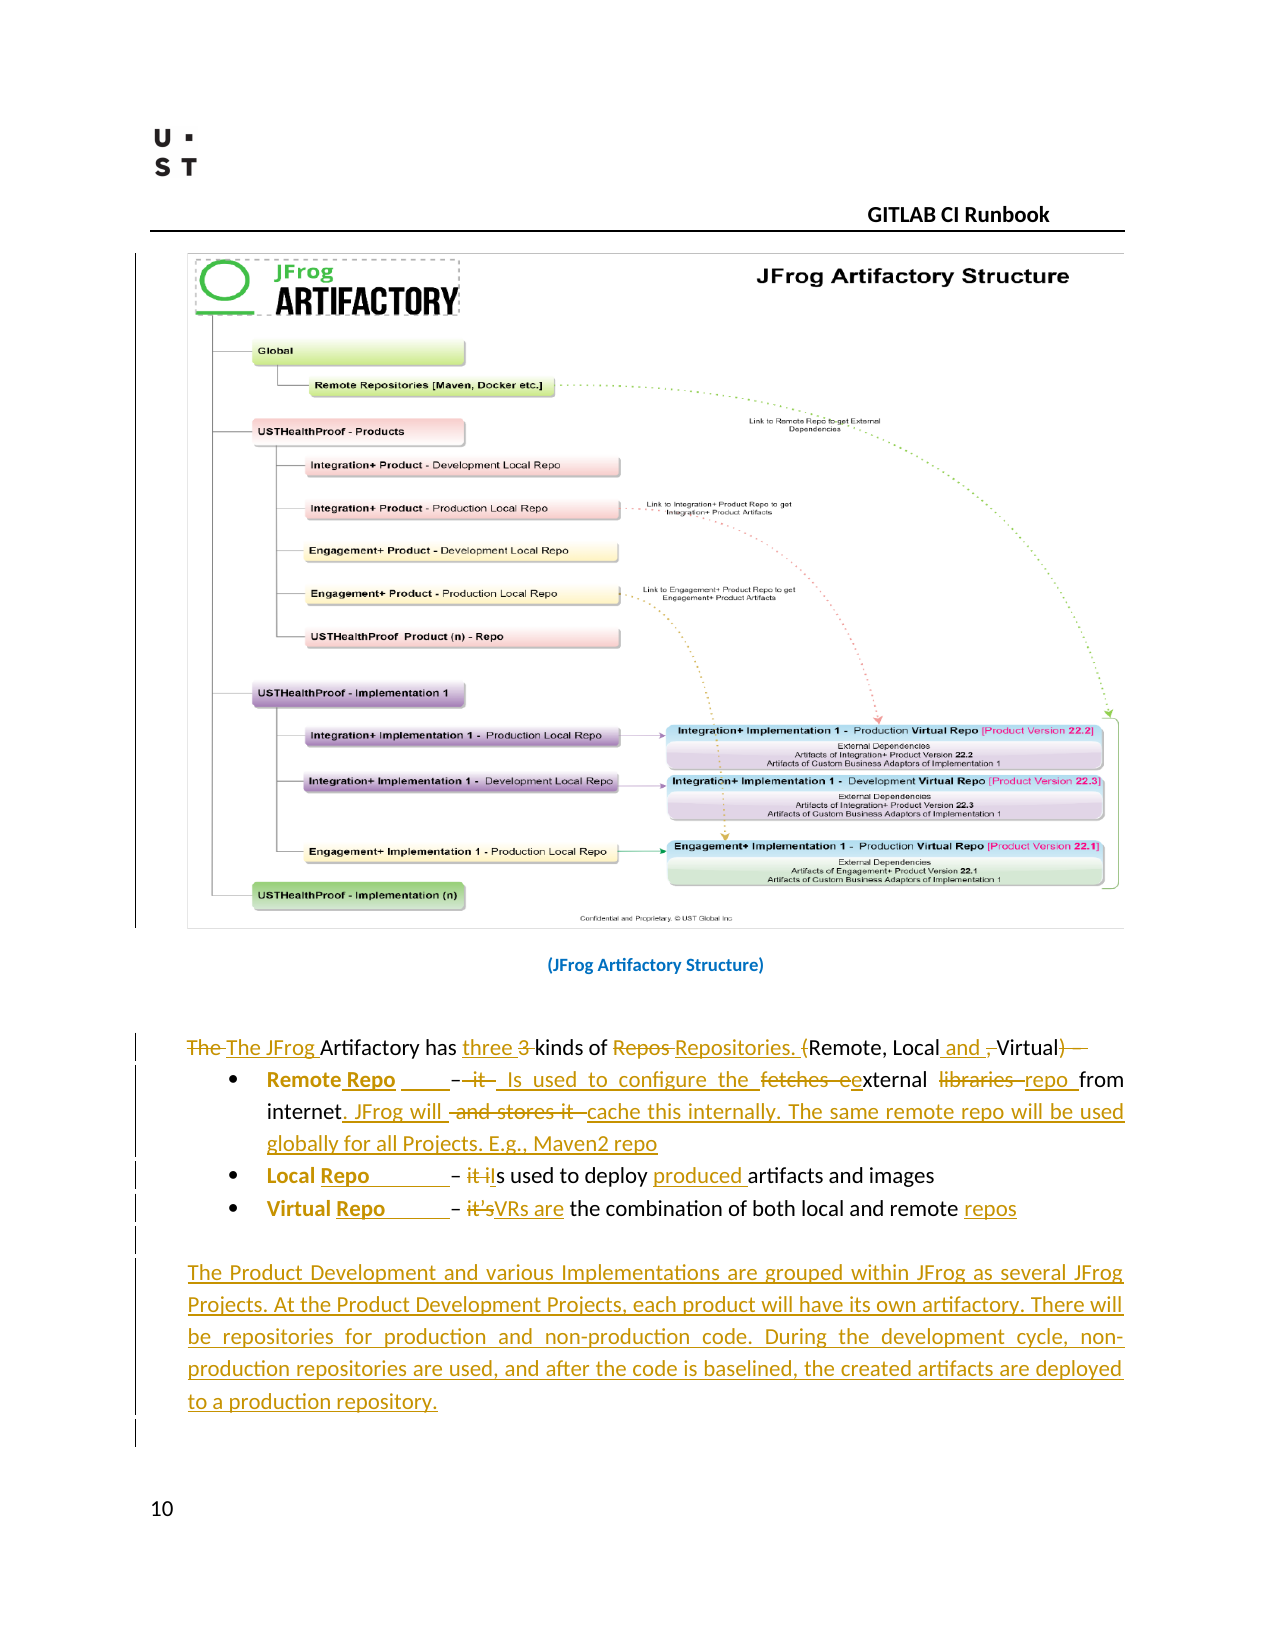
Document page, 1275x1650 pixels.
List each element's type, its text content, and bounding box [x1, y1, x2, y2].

text Artifactory has kinds of Remote, LocalVirtual [186, 1033, 1125, 1061]
picture [187, 253, 1124, 929]
list Remote –xternal from internet [229, 1065, 1125, 1157]
picture [150, 126, 198, 178]
text (JFrog Artifactory Structure) [186, 953, 1125, 976]
list Local – s used to deploy artifacts and images [229, 1161, 1125, 1189]
list Virtual – the combination of both local and remote [229, 1194, 1125, 1222]
